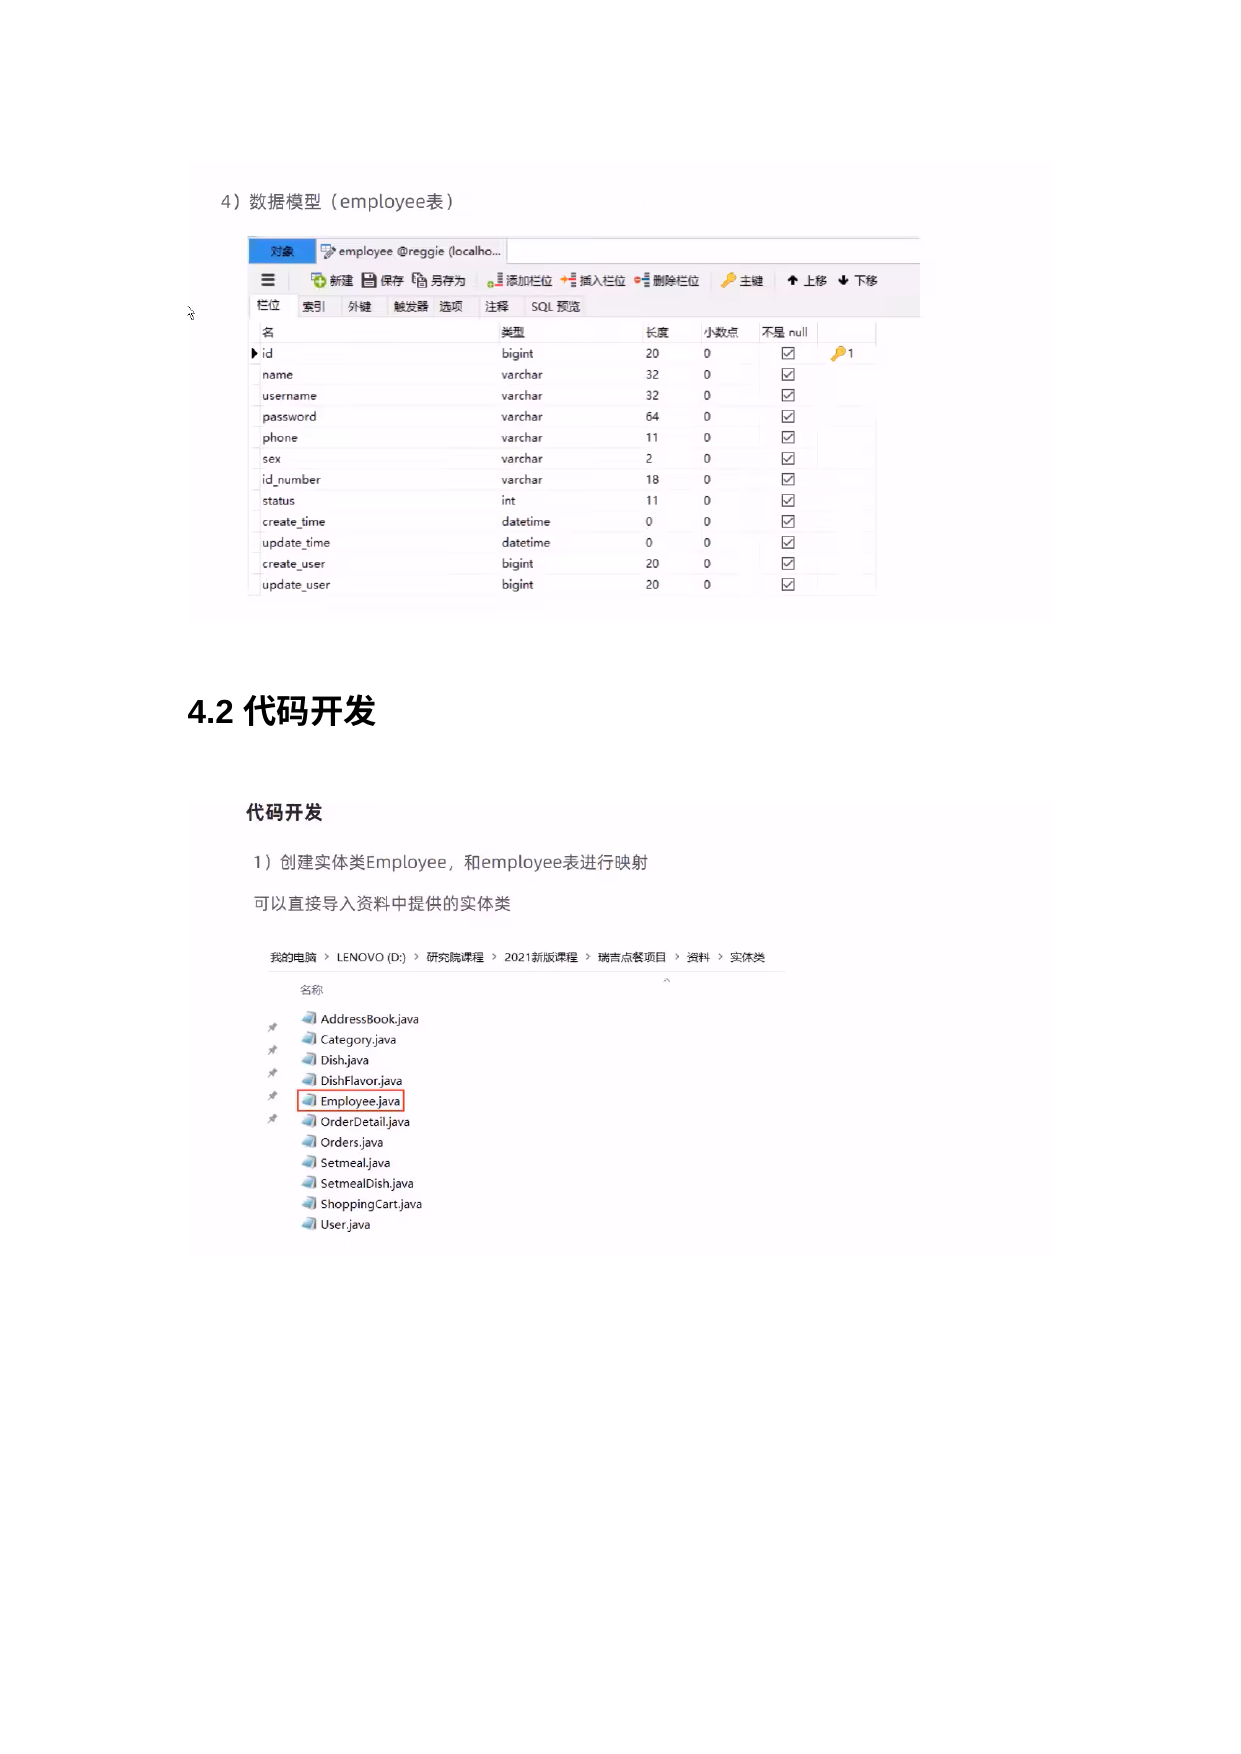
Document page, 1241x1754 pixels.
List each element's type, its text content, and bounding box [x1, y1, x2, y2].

subtitle 4.2 代码开发 [187, 677, 1053, 742]
picture [187, 162, 1053, 621]
picture [187, 803, 1052, 1256]
